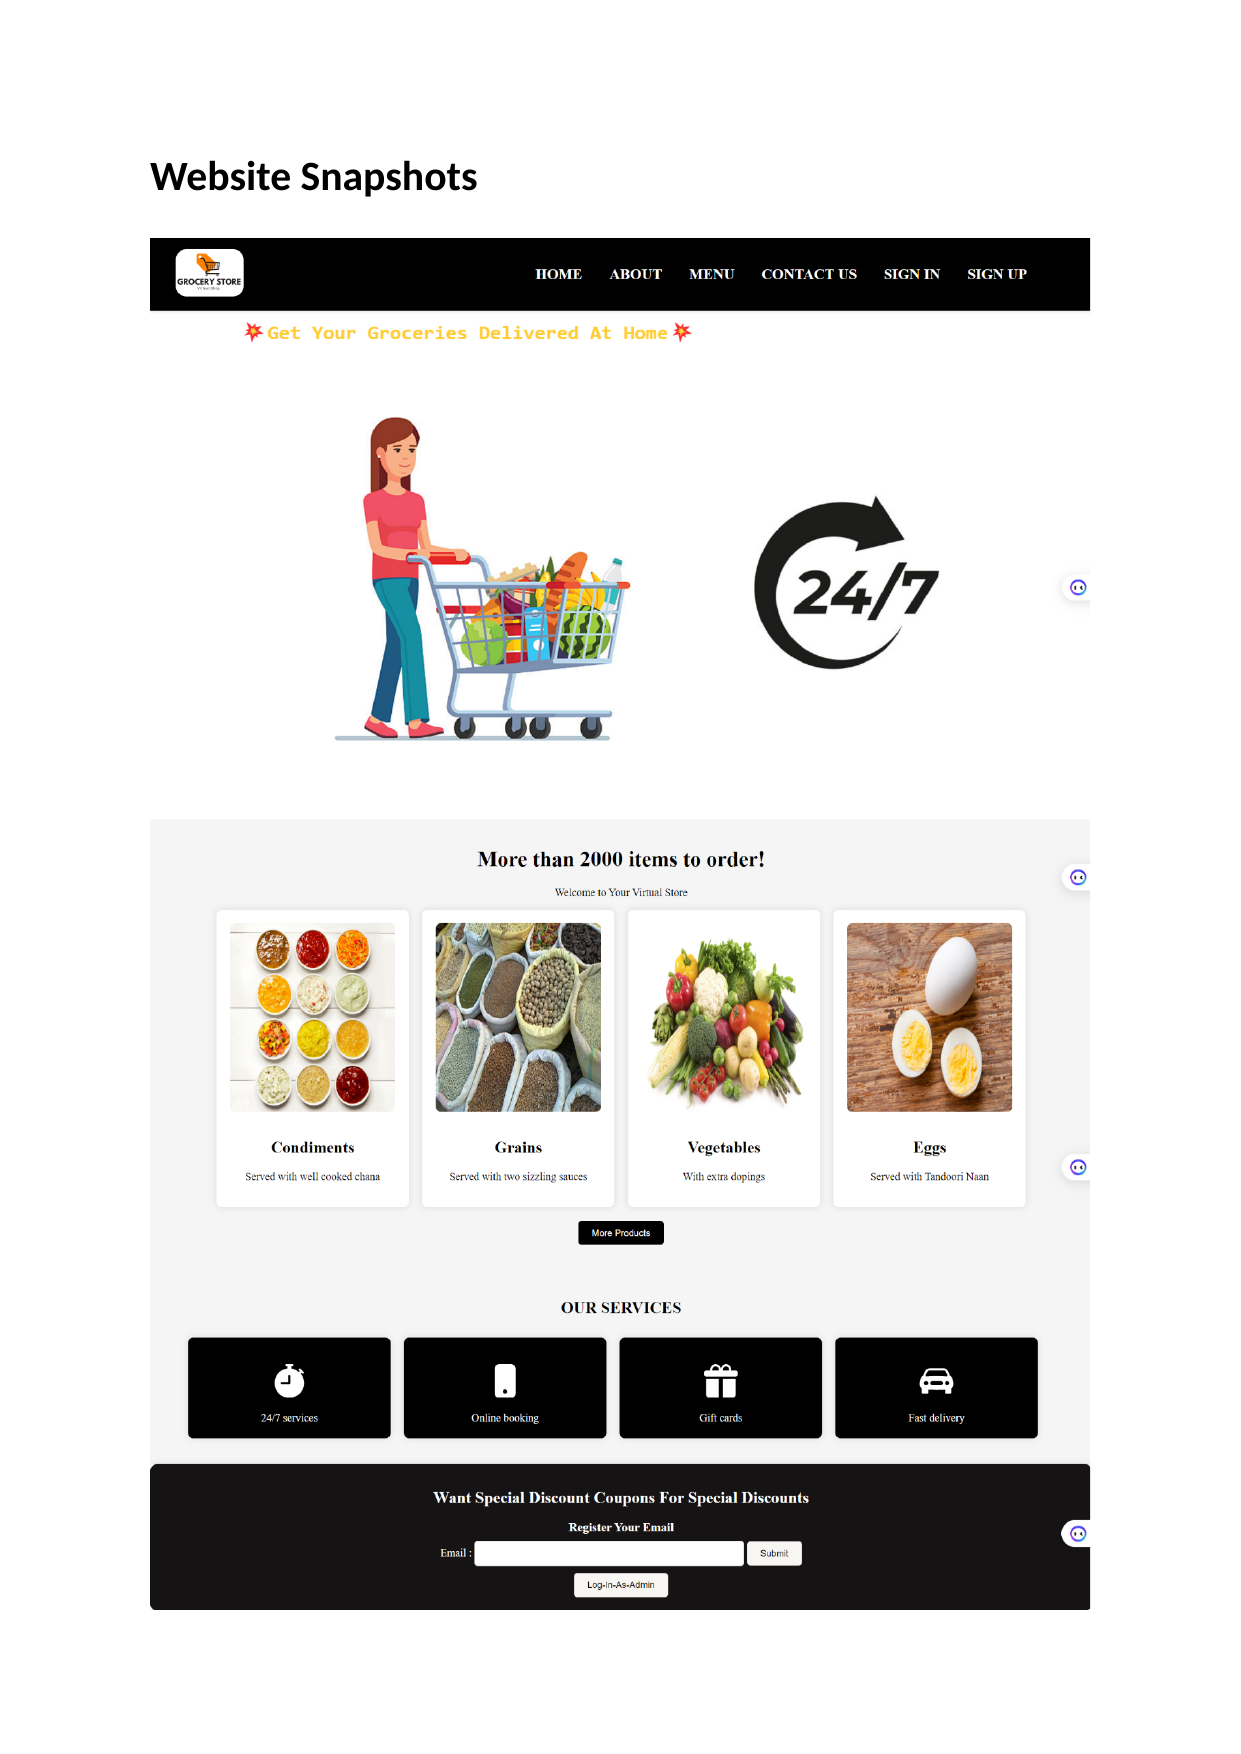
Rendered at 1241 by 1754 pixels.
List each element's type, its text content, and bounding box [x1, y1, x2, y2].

picture [150, 238, 1091, 1610]
text Website Snapshots [150, 150, 1090, 201]
